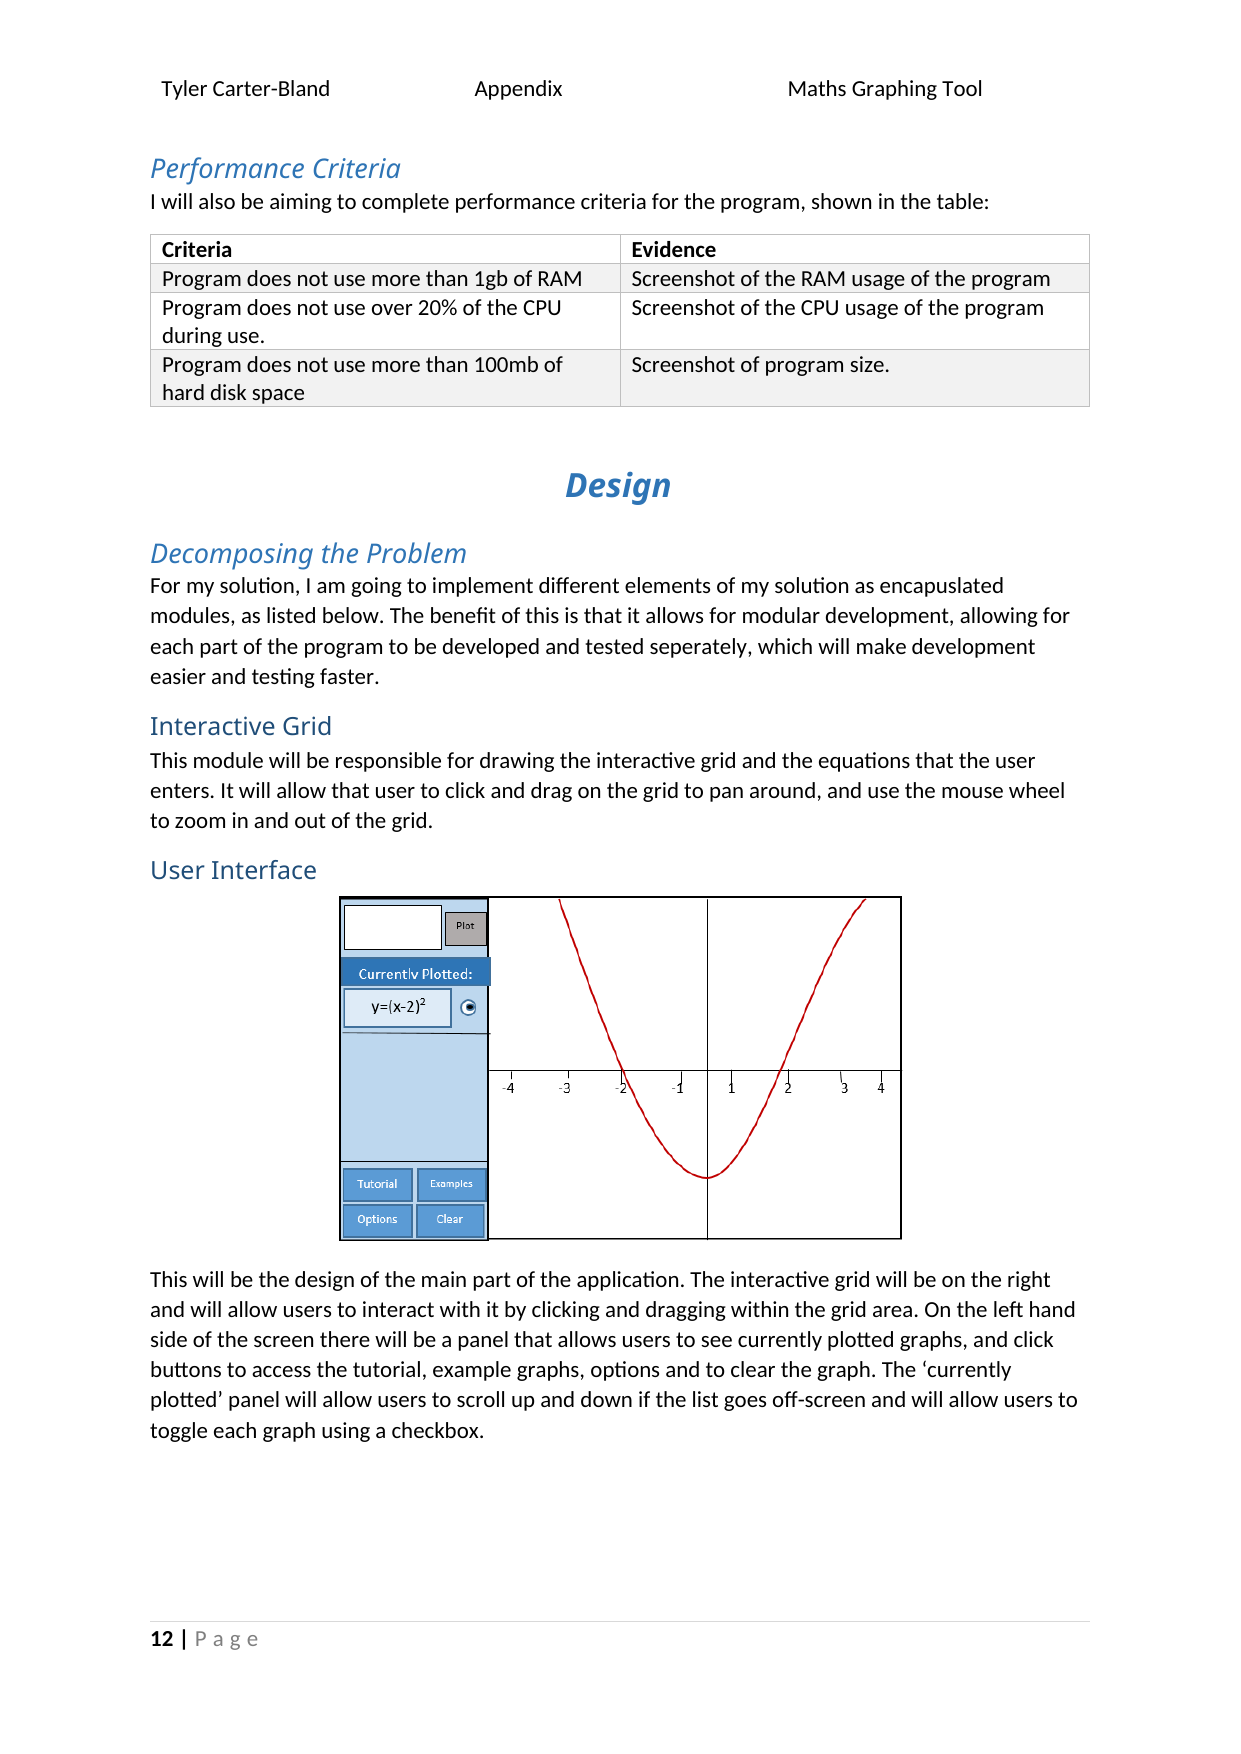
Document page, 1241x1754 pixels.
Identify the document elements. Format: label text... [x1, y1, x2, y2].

subtitle Performance Criteria [150, 150, 1090, 187]
text For my solution, I am going to implement different elements of my solution as encapuslated modules, as listed below. The benefit of this is that it allows for modular development, allowing for each part of the program to be developed and tested seperately, which will make development easier and testing faster. [150, 571, 1090, 690]
table_cell Program does not use over 20% of the CPU during use. [151, 293, 620, 349]
text I will also be aiming to complete performance criteria for the program, shown in the table: [150, 187, 1090, 215]
table_cell Program does not use more than 1gb of RAM [151, 264, 620, 292]
text This will be the design of the main part of the application. The interactive grid will be on the right and will allow users to interact with it by clicking and dragging within the grid area. On the left hand side of the screen there will be a panel that allows users to see currently plotted graphs, and click buttons to access the tutorial, example graphs, options and to clear the graph. The ‘currently plotted’ panel will allow users to scroll up and down if the list goes off-screen and will allow users to toggle each graph using a checkbox. [150, 1265, 1090, 1444]
picture [335, 891, 905, 1246]
subtitle Design [150, 462, 1090, 508]
table_cell Screenshot of the RAM usage of the program [621, 264, 1089, 292]
subtitle Interactive Grid [150, 709, 1090, 743]
table_cell Screenshot of program size. [621, 350, 1089, 406]
table_header Criteria [151, 235, 620, 263]
text This module will be responsible for drawing the interactive grid and the equations that the user enters. It will allow that user to click and drag on the grid to pan around, and use the mouse wheel to zoom in and out of the grid. [150, 746, 1090, 834]
table_cell Screenshot of the CPU usage of the program [621, 293, 1089, 349]
subtitle User Interface [150, 853, 1090, 887]
subtitle Decomposing the Problem [150, 534, 1090, 571]
table_header Evidence [621, 235, 1089, 263]
table_cell Program does not use more than 100mb of hard disk space [151, 350, 620, 406]
